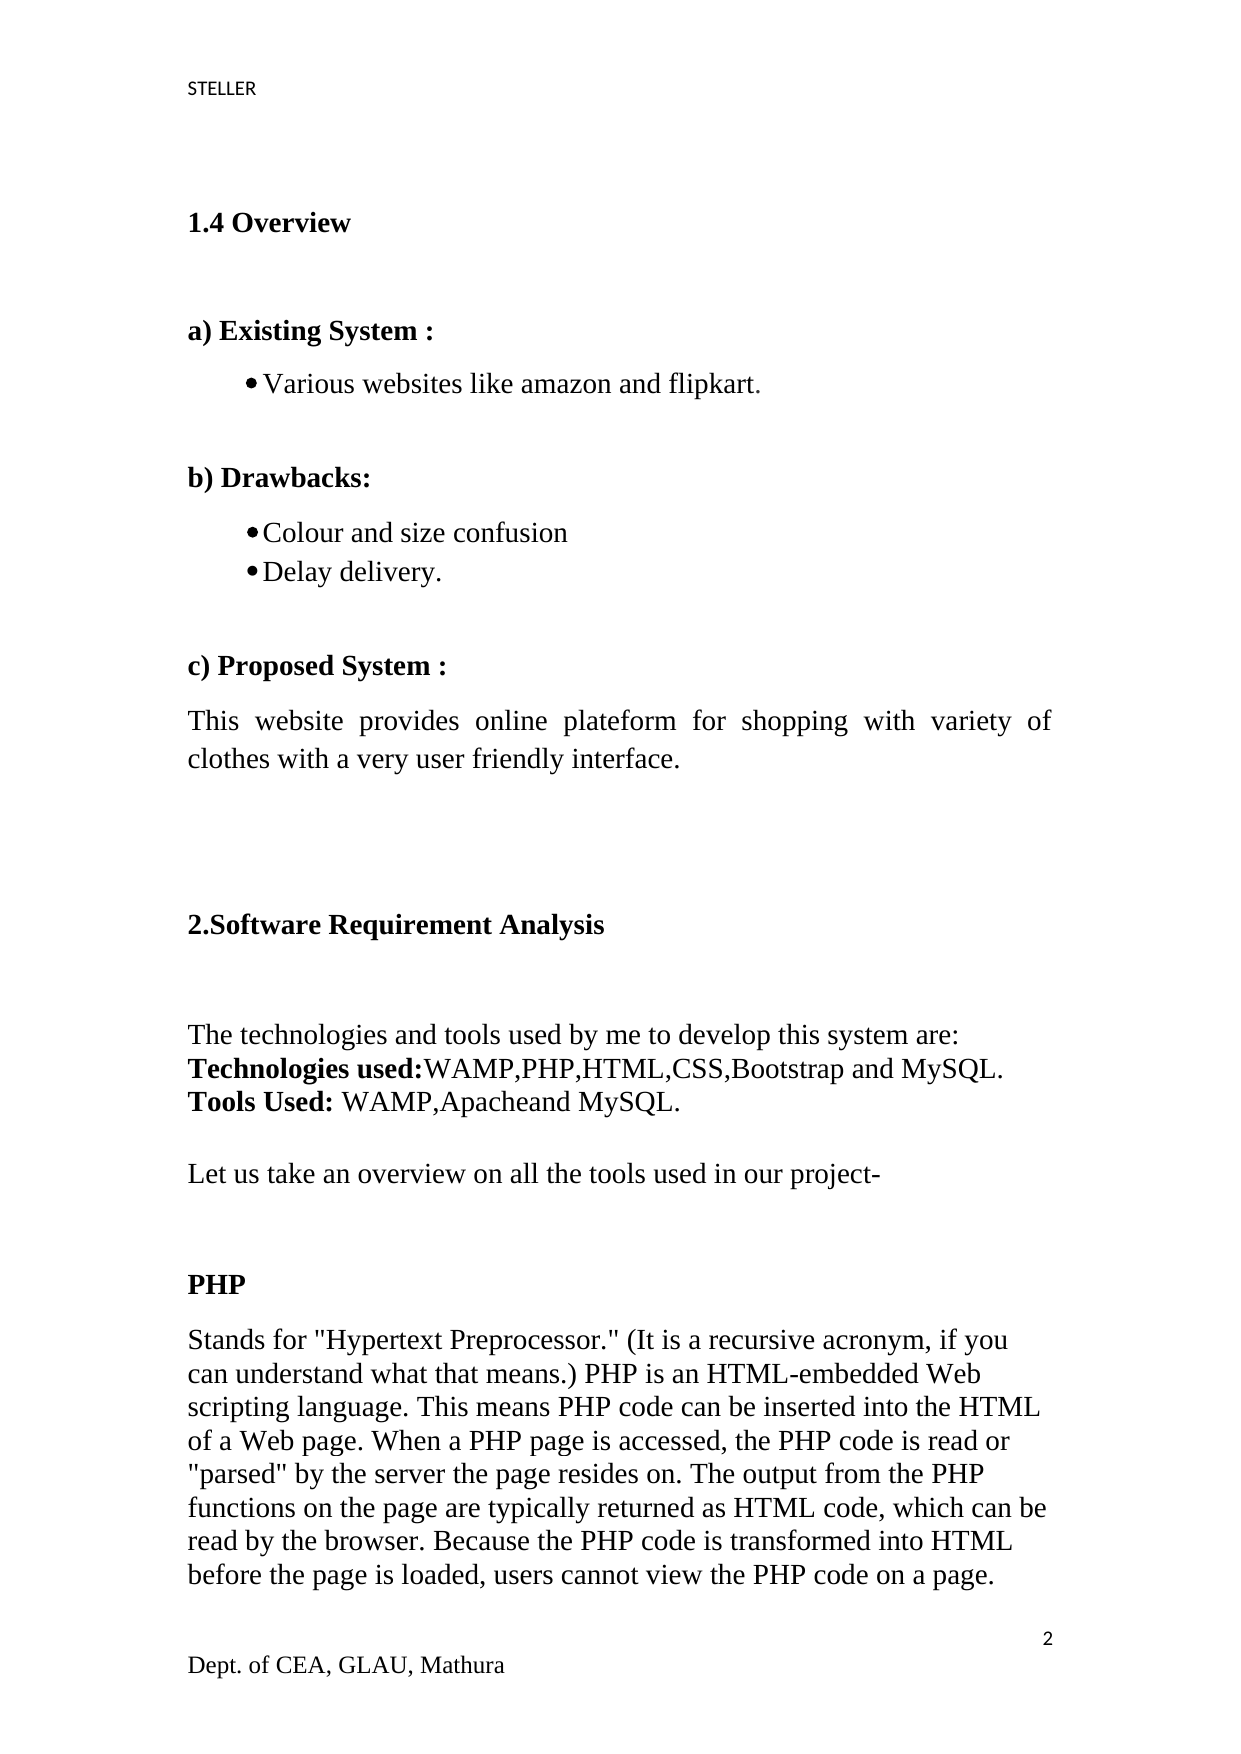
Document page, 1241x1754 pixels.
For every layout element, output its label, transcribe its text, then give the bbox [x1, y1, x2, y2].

list Delay delivery. [247, 554, 1053, 587]
text 2.Software Requirement Analysis [187, 907, 1053, 941]
text Technologies used:WAMP,PHP,HTML,CSS,Bootstrap and MySQL. [187, 1051, 1053, 1084]
text This website provides online plateform for shopping with variety of clothes with a very user friendly interface. [187, 703, 1053, 775]
list Colour and size confusion [247, 515, 1053, 549]
text a) Existing System : [187, 313, 1053, 347]
list Various websites like amazon and flipkart. [246, 366, 1053, 400]
text PHP [187, 1267, 1053, 1301]
text Let us take an overview on all the tools used in our project- [187, 1157, 1053, 1190]
text Tools Used: WAMP,Apacheand MySQL. [187, 1084, 1053, 1118]
text c) Proposed System : [187, 648, 1053, 681]
text 1.4 Overview [187, 205, 1053, 239]
text The technologies and tools used by me to develop this system are: [187, 1017, 1053, 1051]
text b) Drawbacks: [187, 460, 1053, 493]
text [187, 1322, 1053, 1591]
